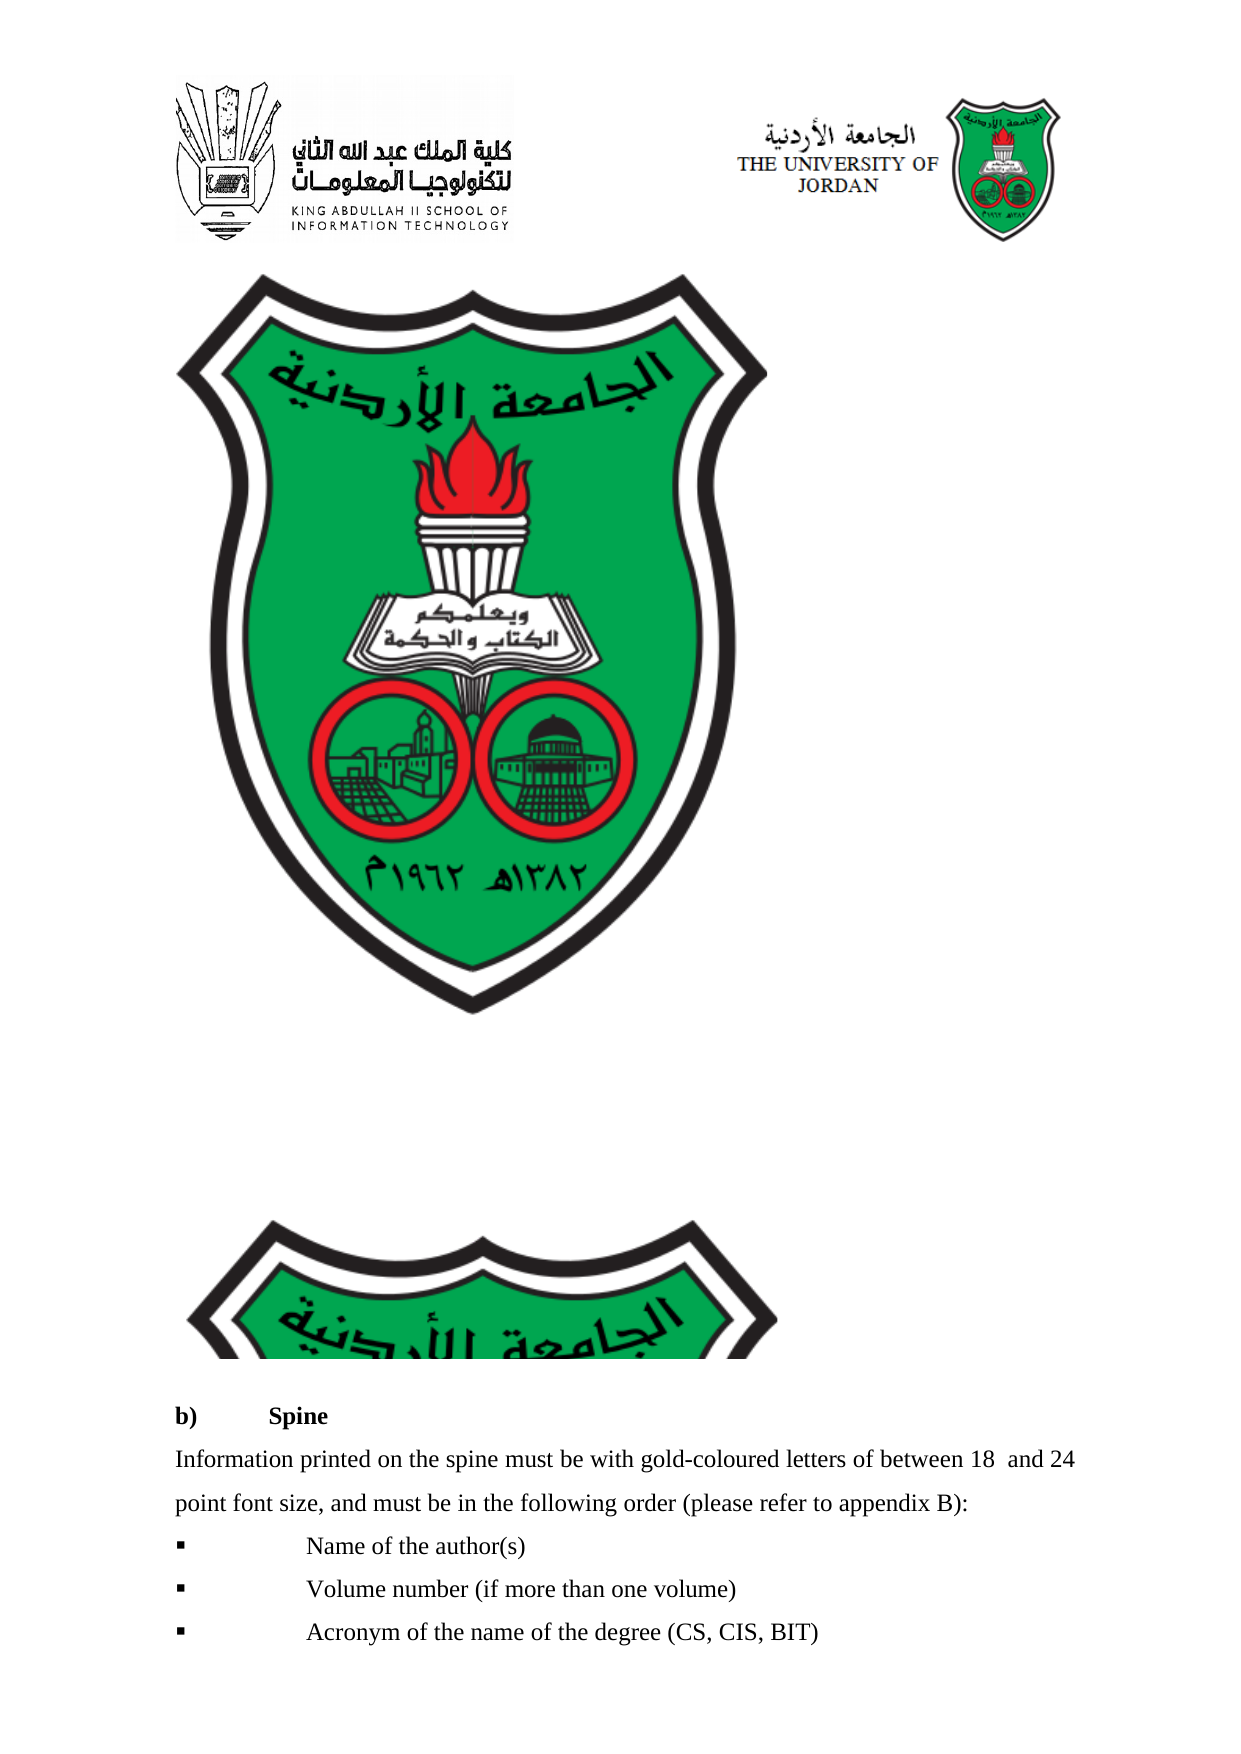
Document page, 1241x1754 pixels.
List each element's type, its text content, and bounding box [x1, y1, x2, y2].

list Volume number (if more than one volume) [175, 1574, 1105, 1603]
list Spine [175, 1401, 1105, 1430]
picture [185, 1217, 778, 1359]
picture [175, 271, 768, 1021]
picture [175, 75, 515, 243]
text Information printed on the spine must be with gold-coloured letters of between 18 and 24 point font size, and must be in the following order (please refer to appendix B): [175, 1444, 1093, 1516]
list Name of the author(s) [175, 1531, 1105, 1559]
list Acronym of the name of the degree (CS, CIS, BIT) [175, 1617, 1105, 1646]
picture [726, 94, 1064, 243]
